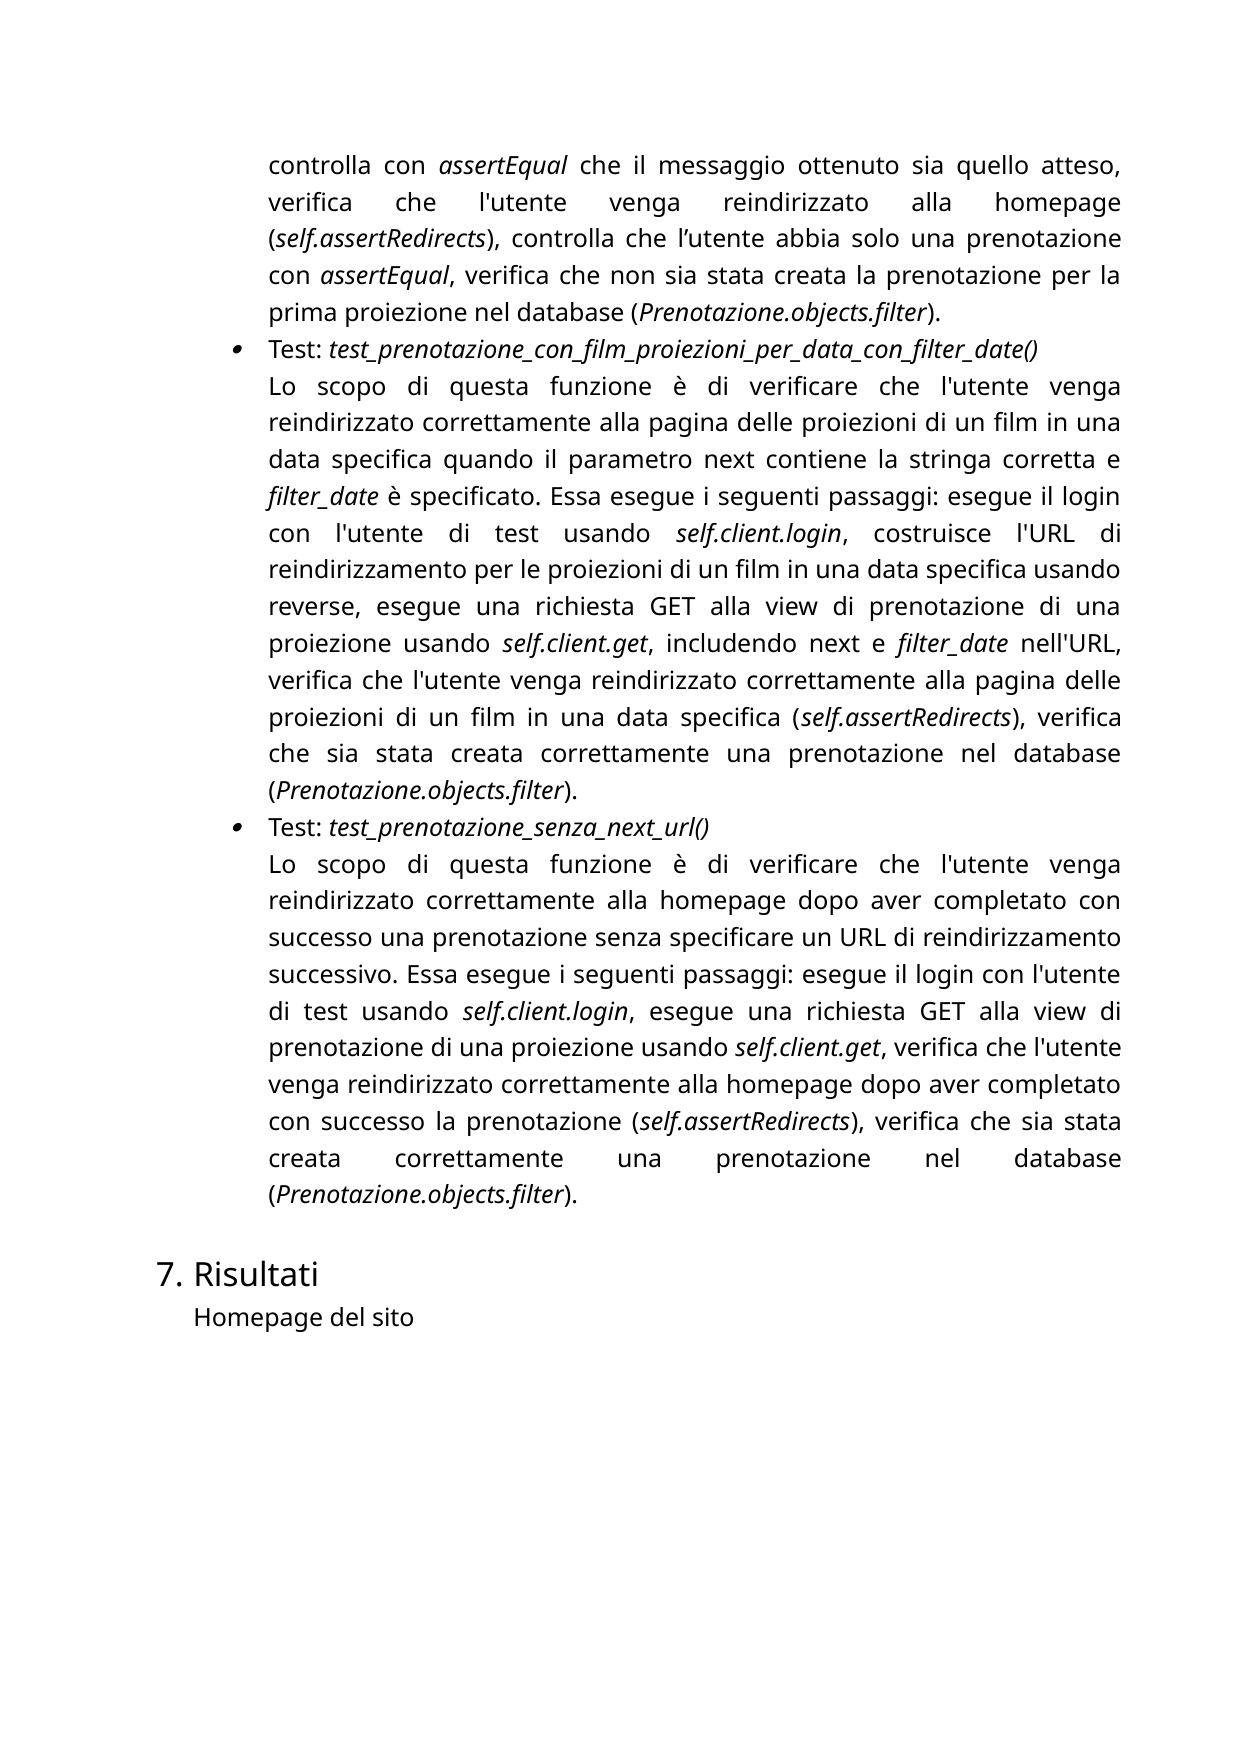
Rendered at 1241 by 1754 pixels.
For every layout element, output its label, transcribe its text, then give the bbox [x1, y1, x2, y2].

list Lo scopo di questa funzione è di verificare che l'utente venga reindirizzato correttamente alla pagina delle proiezioni di un film in una data specifica quando il parametro next contiene la stringa corretta e filter_date è specificato. Essa esegue i seguenti passaggi: esegue il login con l'utente di test usando self.client.login, costruisce l'URL di reindirizzamento per le proiezioni di un film in una data specifica usando reverse, esegue una richiesta GET alla view di prenotazione di una proiezione usando self.client.get, includendo next e filter_date nell'URL, verifica che l'utente venga reindirizzato correttamente alla pagina delle proiezioni di un film in una data specifica (self.assertRedirects), verifica che sia stata creata correttamente una prenotazione nel database (Prenotazione.objects.filter). [268, 368, 1122, 807]
list Test: test_prenotazione_con_film_proiezioni_per_data_con_filter_date() [231, 331, 1122, 366]
list Homepage del sito [193, 1300, 1122, 1334]
list Lo scopo di questa funzione è di verificare che l'utente venga reindirizzato correttamente alla homepage dopo aver completato con successo una prenotazione senza specificare un URL di reindirizzamento successivo. Essa esegue i seguenti passaggi: esegue il login con l'utente di test usando self.client.login, esegue una richiesta GET alla view di prenotazione di una proiezione usando self.client.get, verifica che l'utente venga reindirizzato correttamente alla homepage dopo aver completato con successo la prenotazione (self.assertRedirects), verifica che sia stata creata correttamente una prenotazione nel database (Prenotazione.objects.filter). [268, 846, 1122, 1211]
list Test: test_prenotazione_senza_next_url() [231, 809, 1122, 843]
list Risultati [156, 1251, 1122, 1296]
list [268, 148, 1122, 329]
